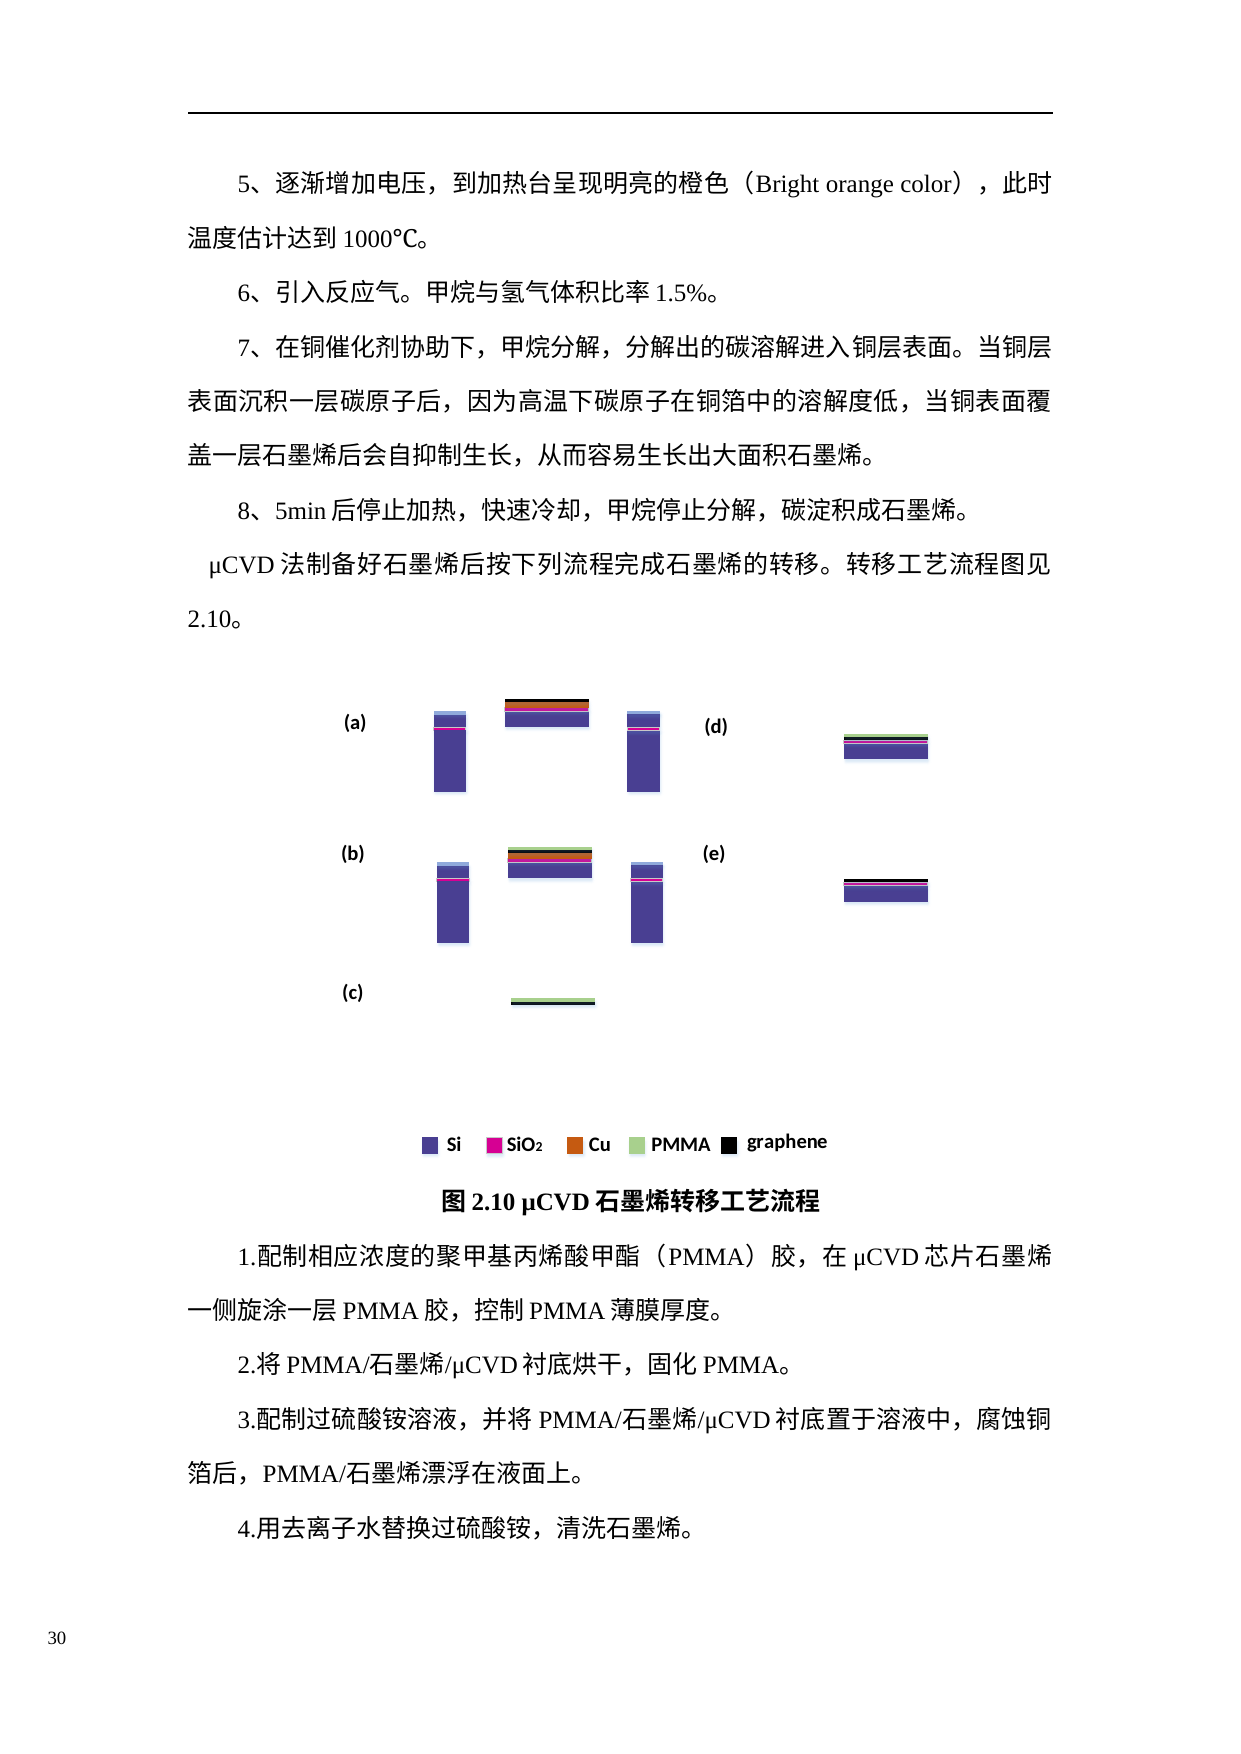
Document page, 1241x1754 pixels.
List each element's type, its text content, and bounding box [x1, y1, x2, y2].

text 8、5min后停止加热，快速冷却，甲烷停止分解，碳淀积成石墨烯。 [187, 490, 1053, 526]
text 4.用去离子水替换过硫酸铵，清洗石墨烯。 [187, 1508, 1053, 1544]
text 7、在铜催化剂协助下，甲烷分解，分解出的碳溶解进入铜层表面。当铜层表面沉积一层碳原子后，因为高温下碳原子在铜箔中的溶解度低，当铜表面覆盖一层石墨烯后会自抑制生长，从而容易生长出大面积石墨烯。 [187, 327, 1053, 472]
text 5、逐渐增加电压，到加热台呈现明亮的橙色（Bright orange color），此时温度估计达到1000℃。 [187, 164, 1053, 254]
text 3.配制过硫酸铵溶液，并将PMMA/石墨烯/μCVD衬底置于溶液中，腐蚀铜箔后，PMMA/石墨烯漂浮在液面上。 [187, 1399, 1053, 1490]
text 1.配制相应浓度的聚甲基丙烯酸甲酯（PMMA）胶，在μCVD芯片石墨烯一侧旋涂一层PMMA胶，控制PMMA薄膜厚度。 [187, 1236, 1053, 1327]
text 6、引入反应气。甲烷与氢气体积比率1.5%。 [187, 273, 1053, 309]
text 图2.10 μCVD石墨烯转移工艺流程 [187, 1182, 1053, 1218]
text μCVD法制备好石墨烯后按下列流程完成石墨烯的转移。转移工艺流程图见2.10。 [187, 544, 1053, 635]
text 2.将PMMA/石墨烯/μCVD衬底烘干，固化PMMA。 [187, 1345, 1053, 1381]
